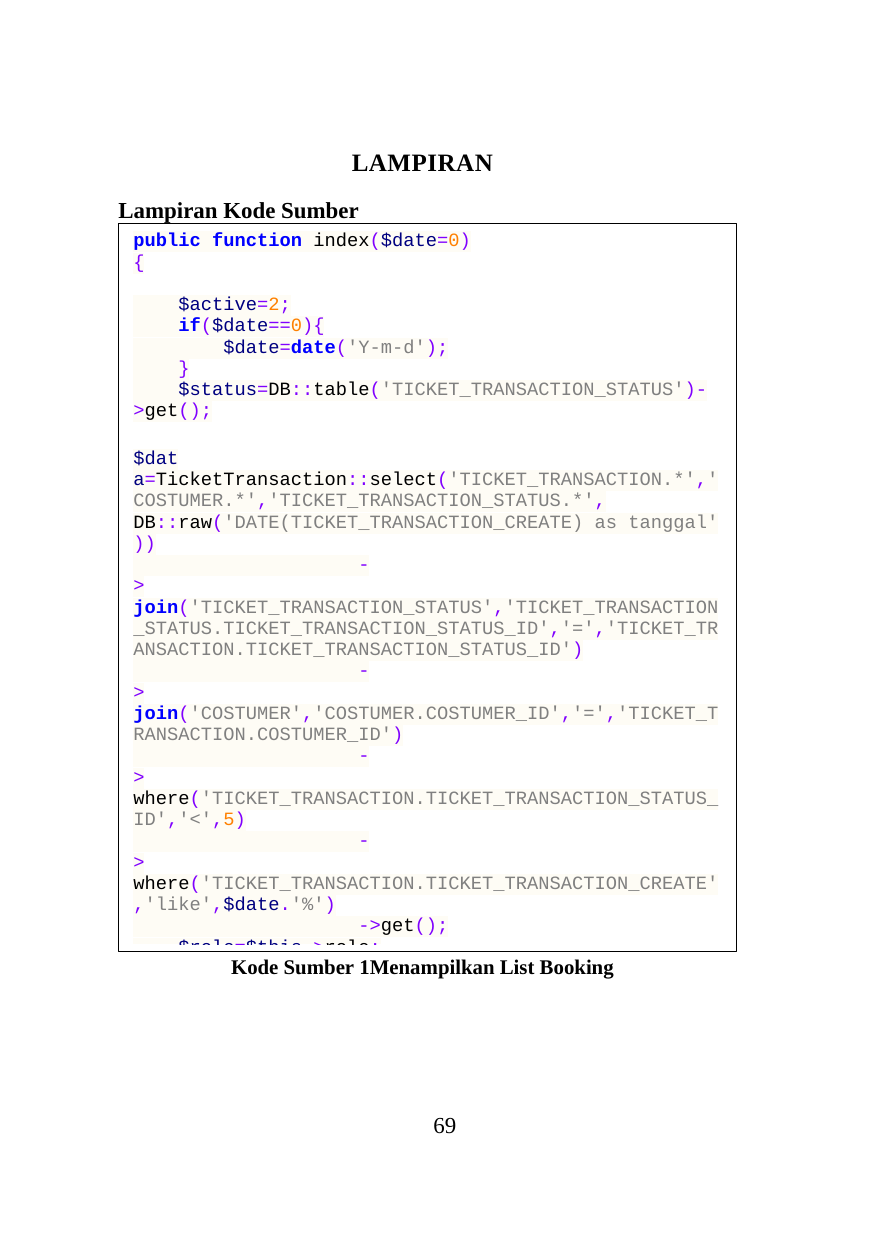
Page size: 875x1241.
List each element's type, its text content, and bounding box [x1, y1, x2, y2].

text Lampiran Kode Sumber [118, 197, 726, 223]
text Kode Sumber 1Menampilkan List Booking [118, 955, 726, 979]
subtitle LAMPIRAN [118, 148, 726, 176]
